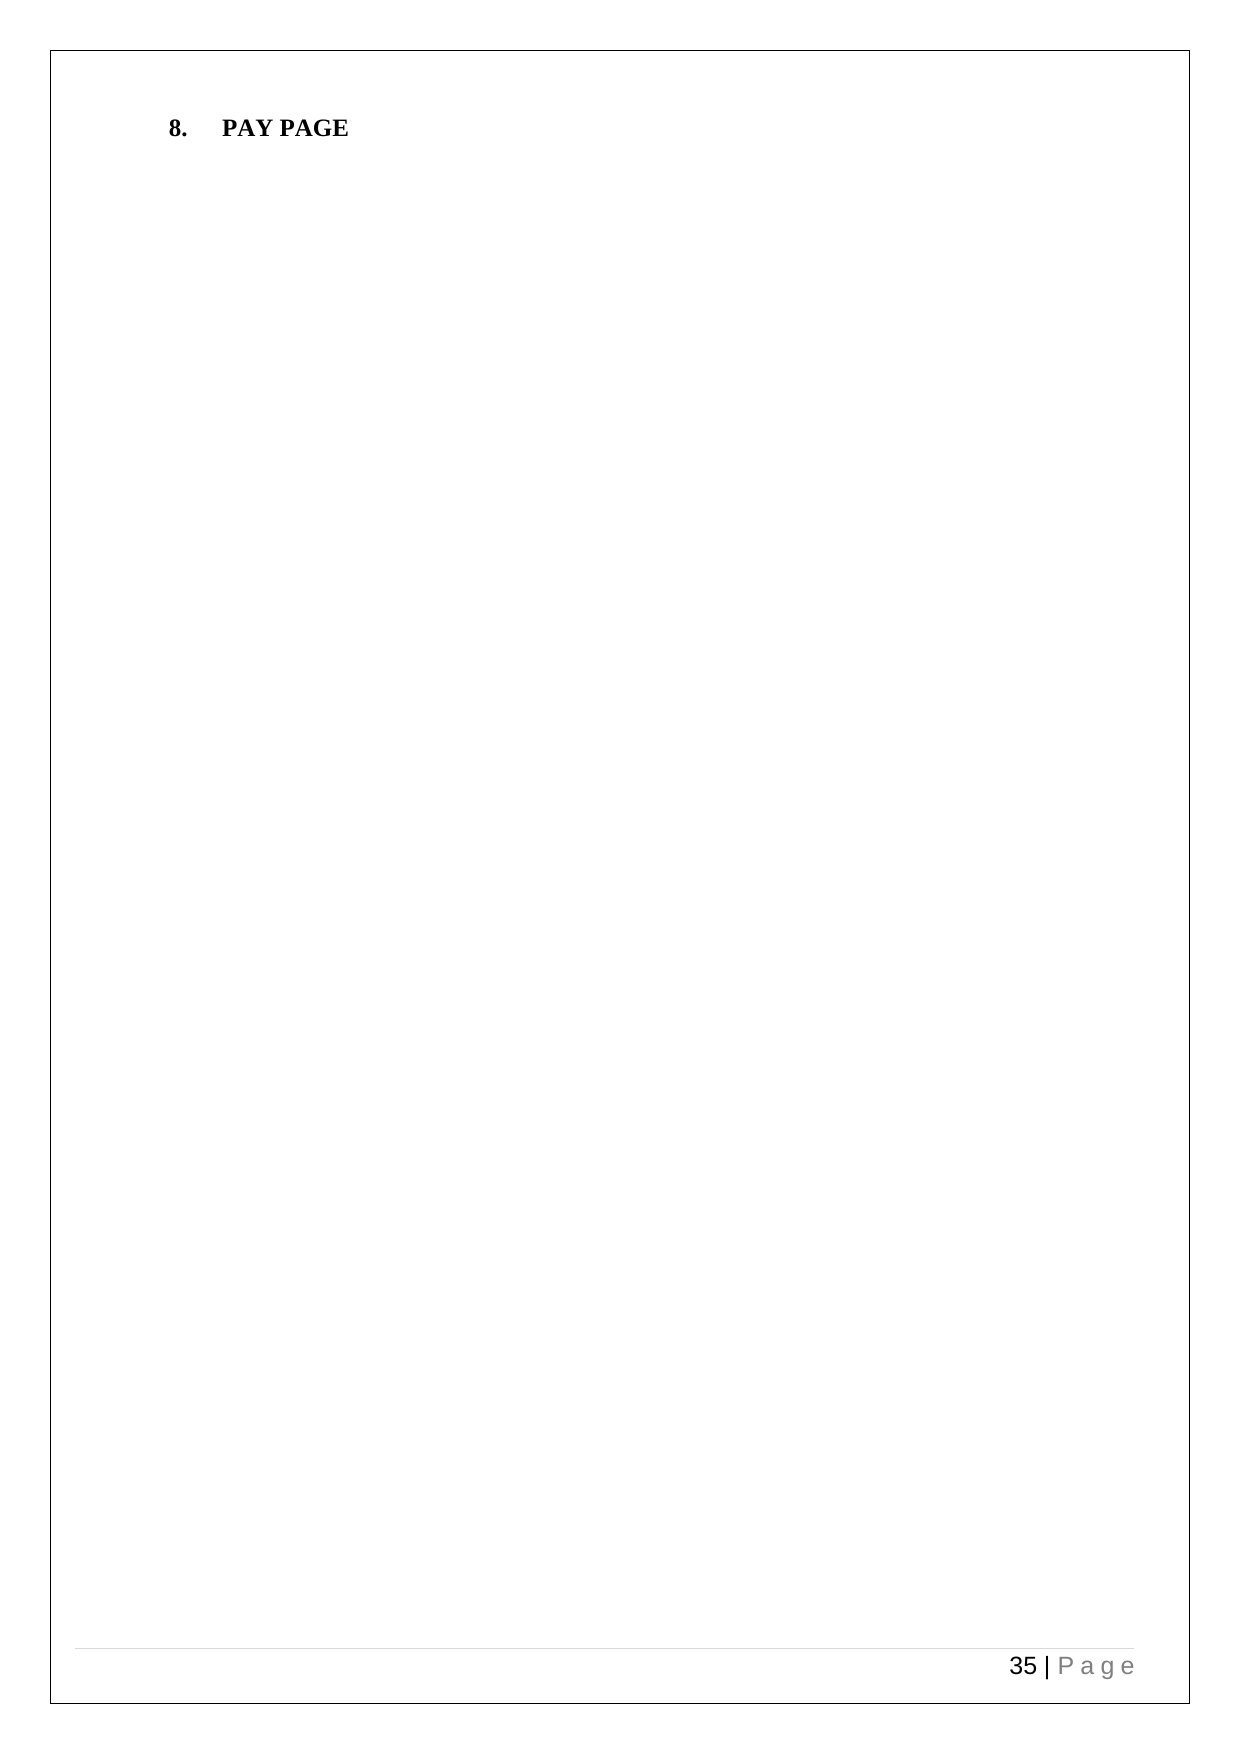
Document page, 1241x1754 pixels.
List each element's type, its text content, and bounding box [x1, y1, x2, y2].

subtitle PAY PAGE [169, 113, 1134, 142]
